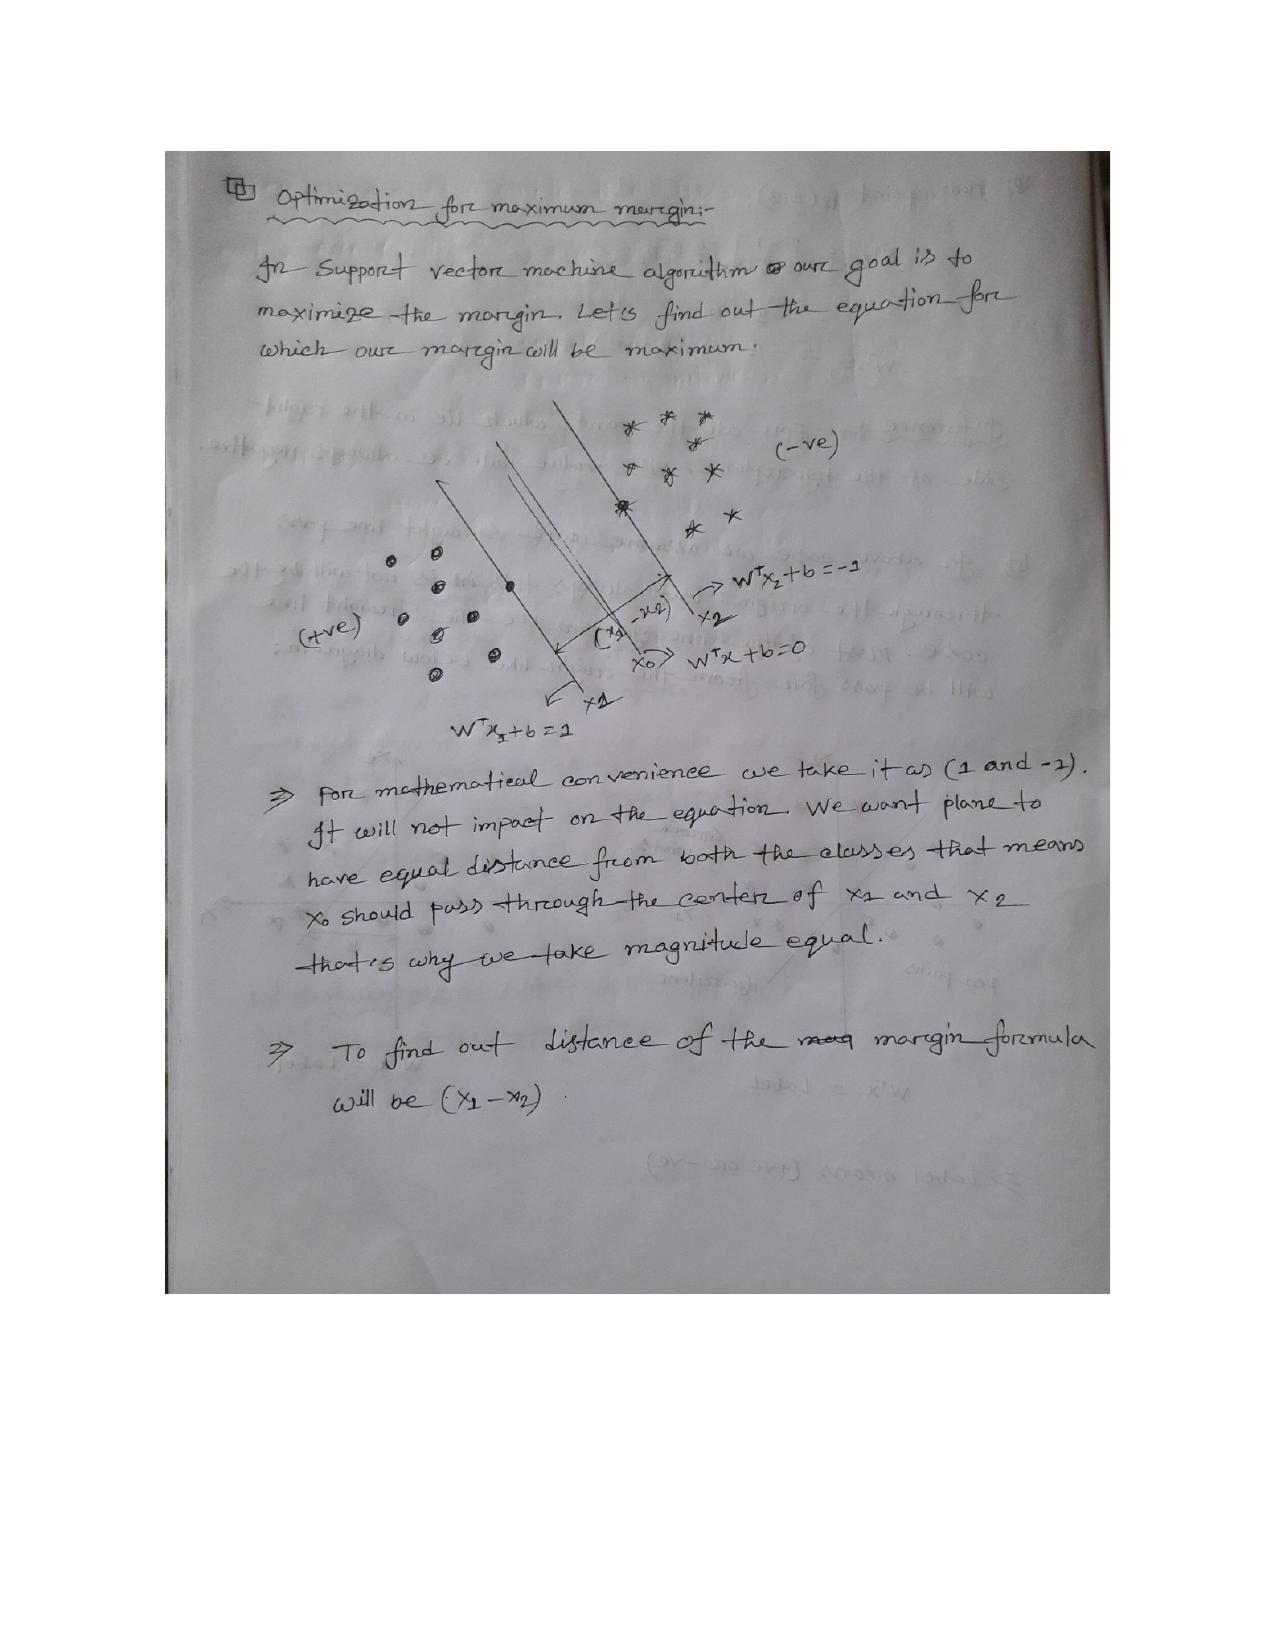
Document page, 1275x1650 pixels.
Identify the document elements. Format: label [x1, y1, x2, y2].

picture [166, 151, 1111, 1294]
